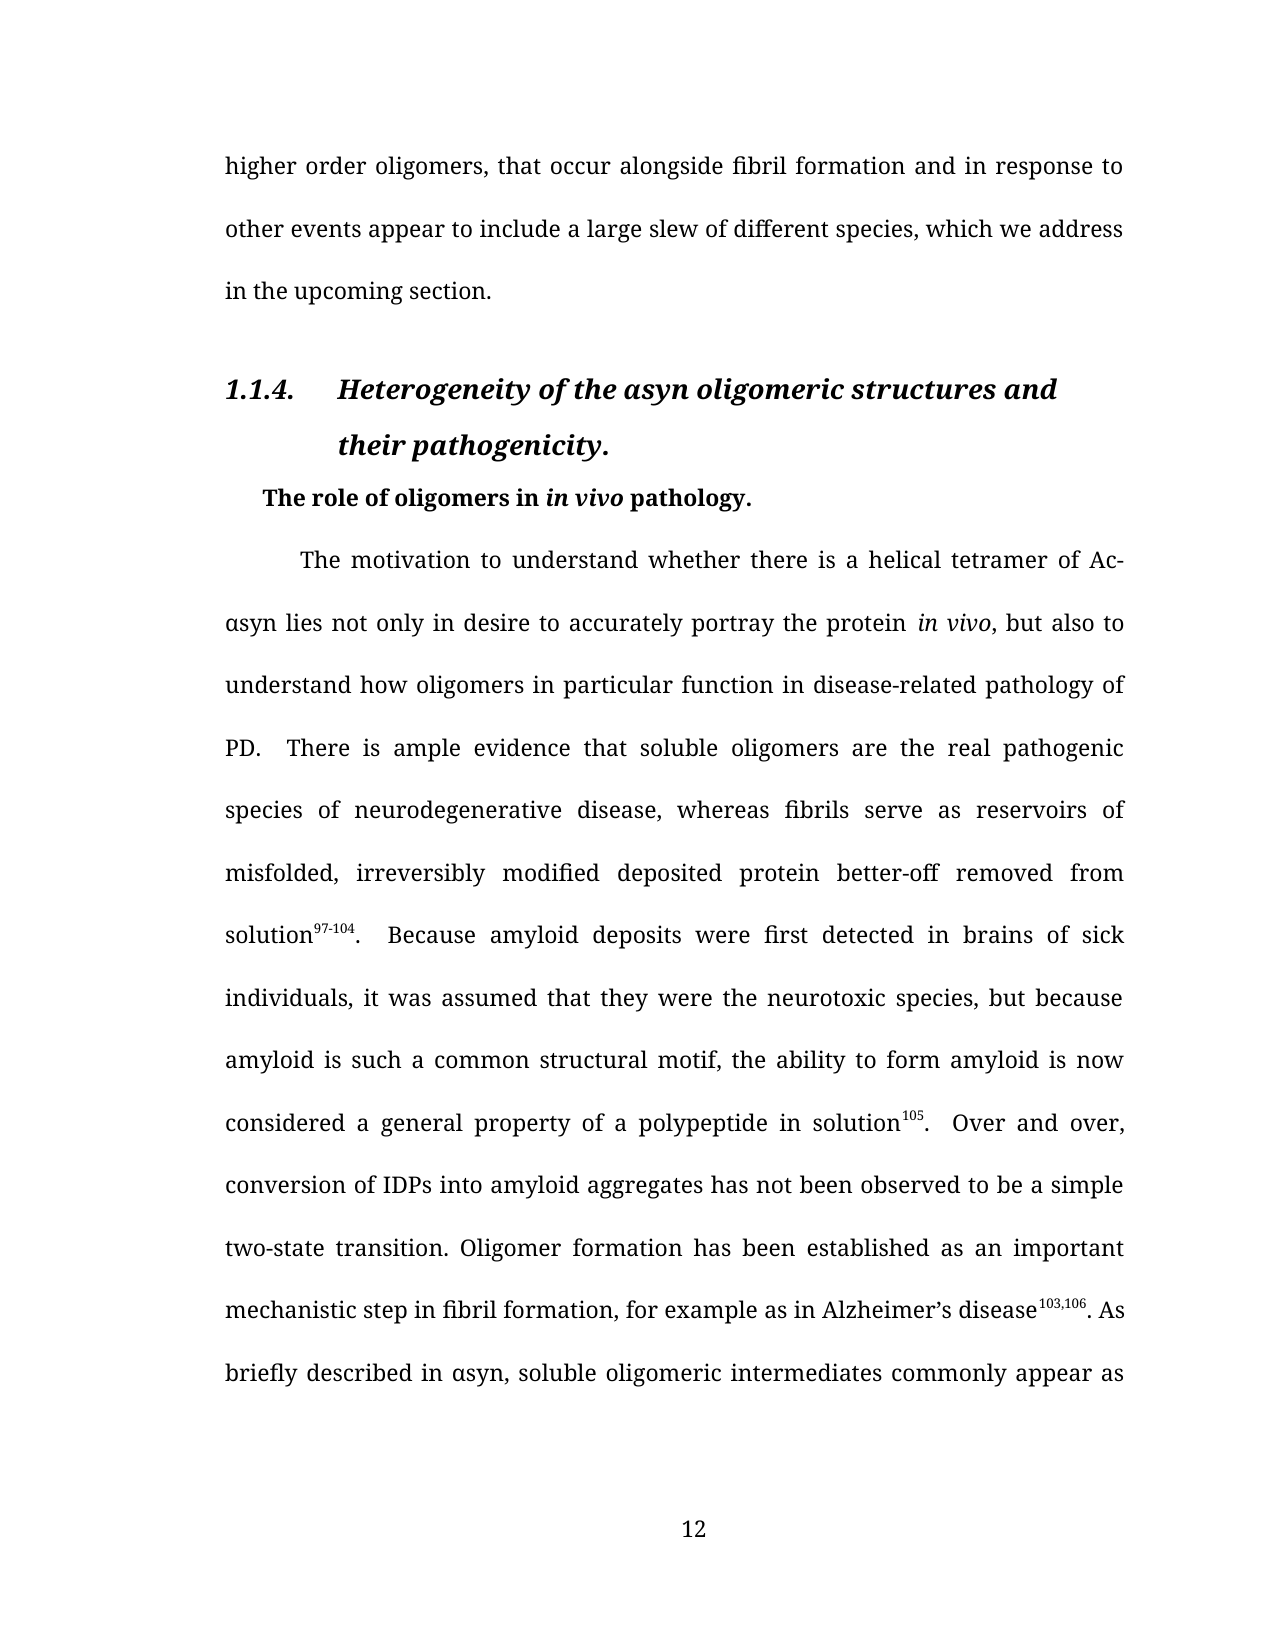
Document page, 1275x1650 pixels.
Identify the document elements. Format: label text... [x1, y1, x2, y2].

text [225, 150, 1125, 306]
text The role of oligomers in in vivo pathology. [225, 481, 1125, 513]
subtitle Heterogeneity of the αsyn oligomeric structures and their pathogenicity. [225, 371, 1125, 463]
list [225, 544, 1125, 1388]
